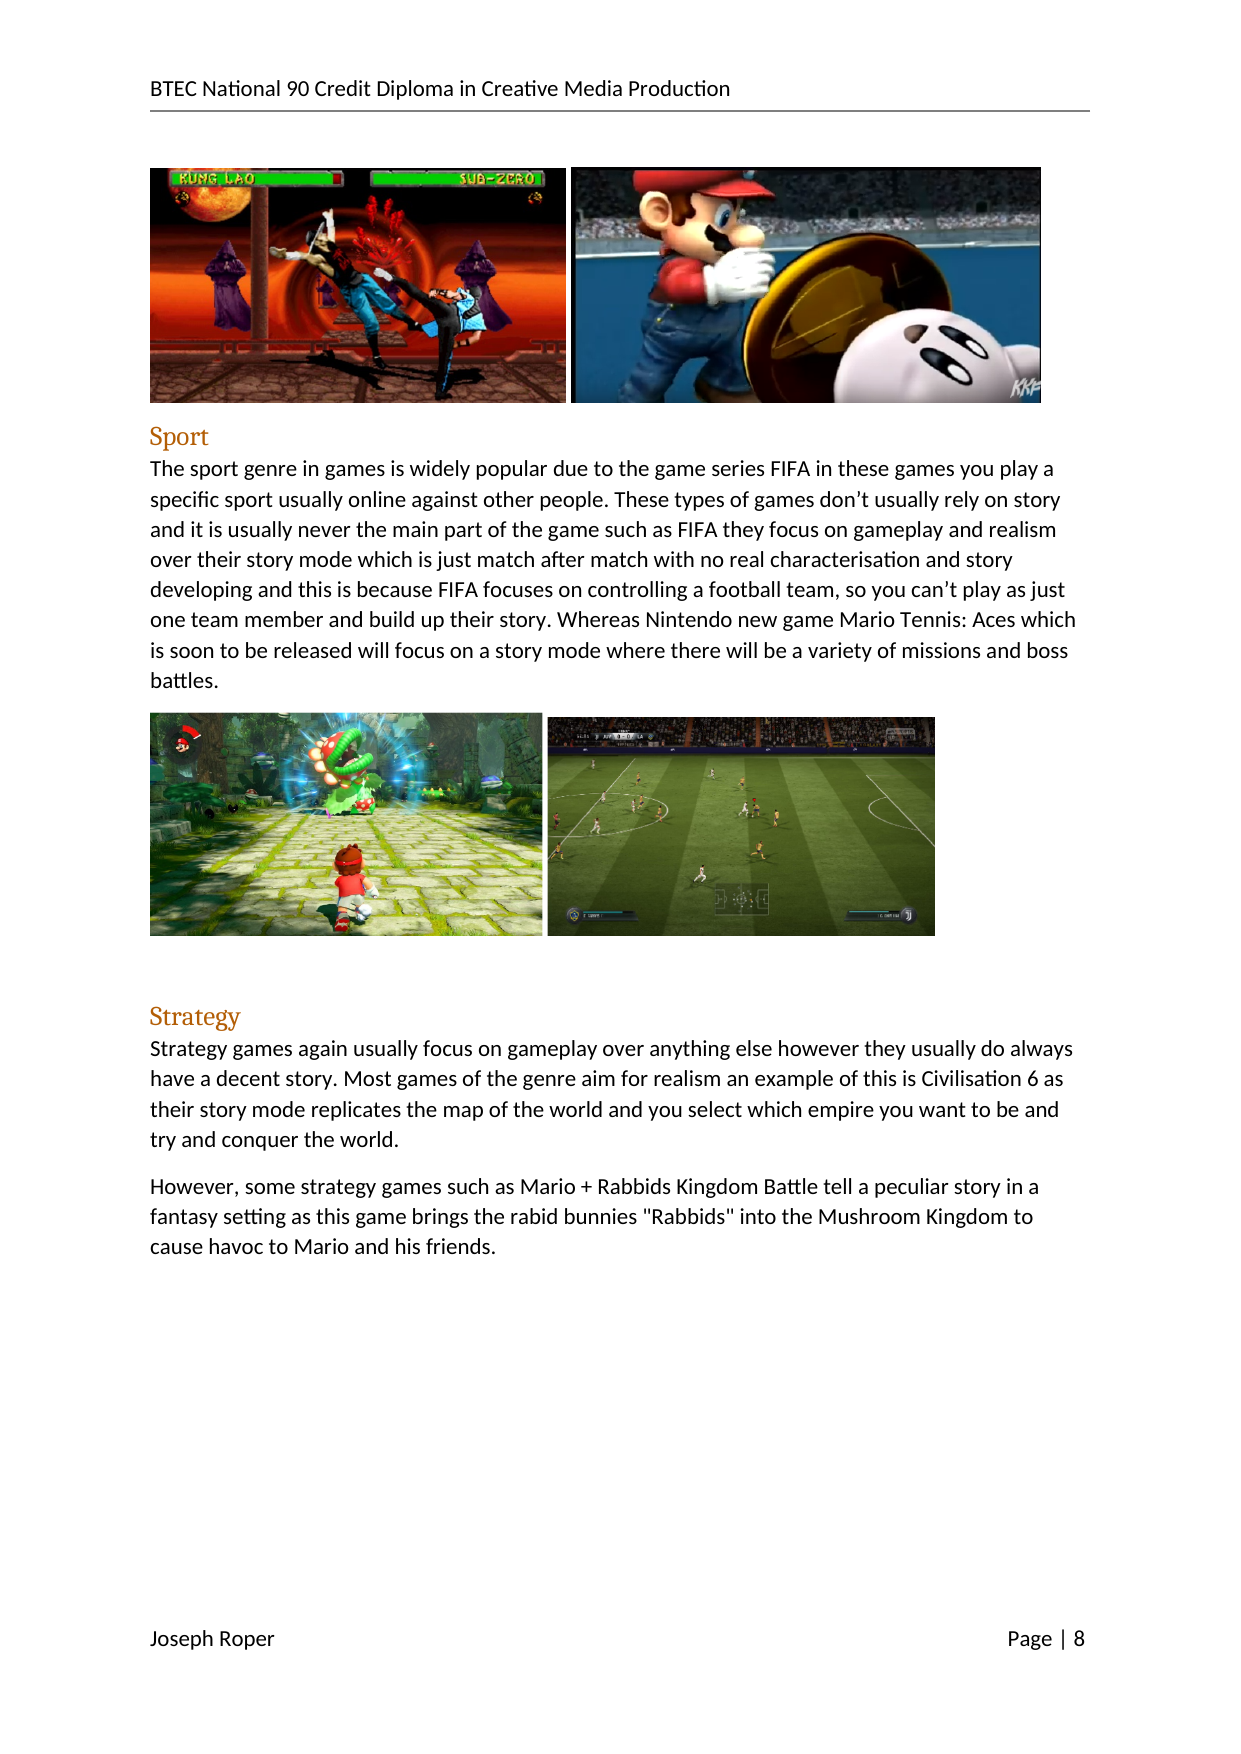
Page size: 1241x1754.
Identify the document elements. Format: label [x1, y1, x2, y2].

picture [150, 168, 566, 403]
picture [150, 712, 543, 936]
picture [571, 167, 1041, 403]
picture [547, 717, 935, 936]
